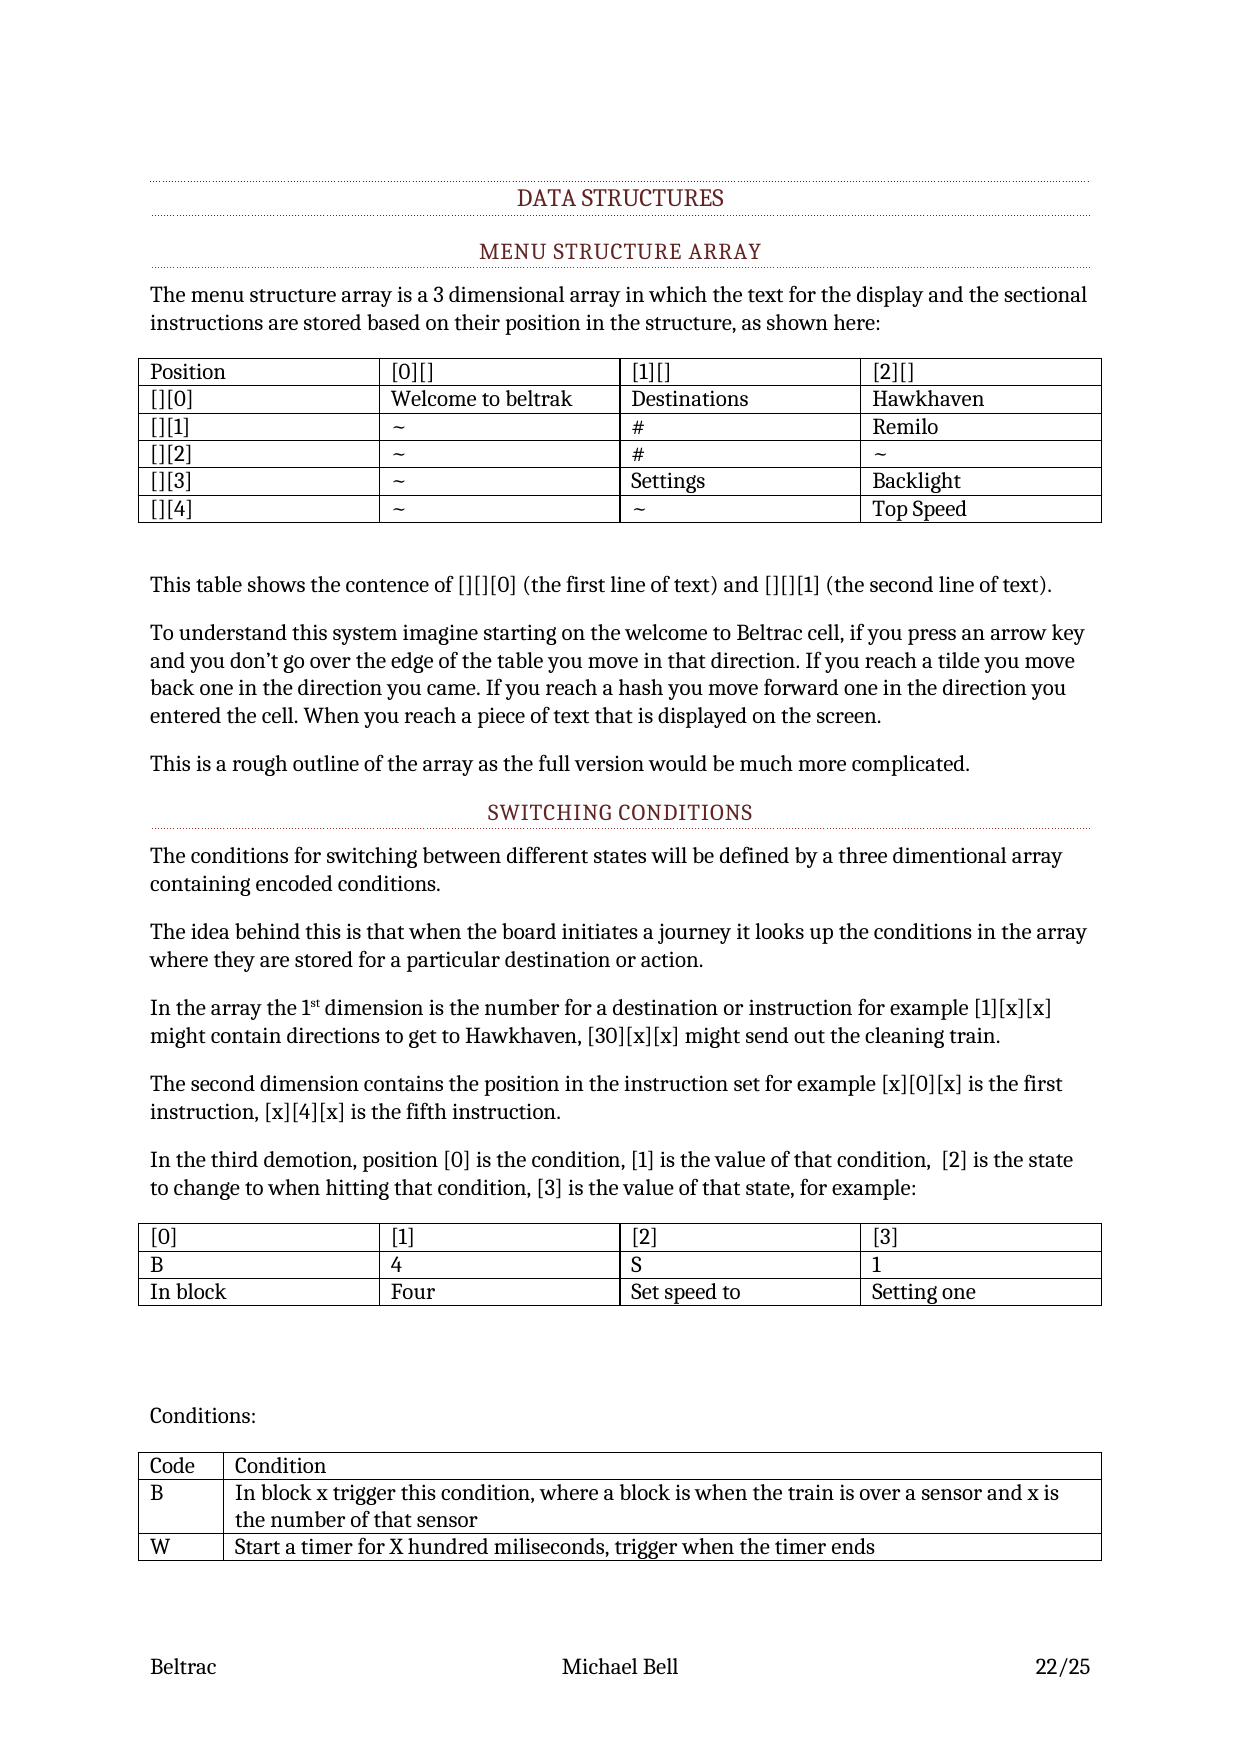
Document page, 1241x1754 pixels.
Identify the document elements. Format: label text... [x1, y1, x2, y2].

table_cell Top Speed [861, 496, 1101, 522]
table_cell Hawkhaven [861, 386, 1101, 412]
table_cell ~ [380, 441, 619, 467]
text In the third demotion, position [0] is the condition, [1] is the value of that condition, [2] is the state to change to when hitting that condition, [3] is the value of that state, for example: [150, 1147, 1090, 1201]
table_cell Settings [621, 468, 860, 495]
table_header [1][] [621, 359, 860, 385]
table_cell ~ [861, 441, 1101, 467]
table_header Position [139, 359, 379, 385]
table_cell 1 [861, 1252, 1101, 1278]
table_cell ~ [380, 414, 619, 440]
text Conditions: [150, 1403, 1090, 1429]
table_cell In block [139, 1279, 379, 1305]
table_header [2][] [861, 359, 1101, 385]
text This table shows the contence of [][][0] (the first line of text) and [][][1] (the second line of text). [150, 572, 1090, 598]
table_cell Four [380, 1279, 619, 1305]
text In the array the 1st dimension is the number for a destination or instruction for example [1][x][x] might contain directions to get to Hawkhaven, [30][x][x] might send out the cleaning train. [150, 995, 1090, 1049]
table_cell W [139, 1534, 223, 1560]
text The menu structure array is a 3 dimensional array in which the text for the display and the sectional instructions are stored based on their position in the structure, as shown here: [150, 282, 1090, 336]
table_cell 4 [380, 1252, 619, 1278]
text To understand this system imagine starting on the welcome to Beltrac cell, if you press an arrow key and you don’t go over the edge of the table you move in that direction. If you reach a tilde you move back one in the direction you came. If you reach a hash you move forward one in the direction you entered the cell. When you reach a piece of text that is displayed on the screen. [150, 620, 1090, 729]
table_cell In block x trigger this condition, where a block is when the train is over a sensor and x is the number of that sensor [224, 1480, 1101, 1533]
table_cell [][4] [139, 496, 379, 522]
table_cell [][0] [139, 386, 379, 412]
table_cell Remilo [861, 414, 1101, 440]
table_header [3] [861, 1224, 1101, 1251]
table_cell # [621, 414, 860, 440]
subtitle Menu Structure Array [150, 238, 1090, 268]
table_header [2] [621, 1224, 860, 1251]
text This is a rough outline of the array as the full version would be much more complicated. [150, 751, 1090, 778]
table_header Code [139, 1453, 223, 1479]
table_cell ~ [380, 496, 619, 522]
table_cell [][3] [139, 468, 379, 495]
table_cell B [139, 1480, 223, 1533]
table_header [0] [139, 1224, 379, 1251]
table_cell # [621, 441, 860, 467]
table_cell Welcome to beltrak [380, 386, 619, 412]
table_cell Set speed to [621, 1279, 860, 1305]
text The second dimension contains the position in the instruction set for example [x][0][x] is the first instruction, [x][4][x] is the fifth instruction. [150, 1071, 1090, 1125]
table_header Condition [224, 1453, 1101, 1479]
table_cell ~ [380, 468, 619, 495]
text The idea behind this is that when the board initiates a journey it looks up the conditions in the array where they are stored for a particular destination or action. [150, 919, 1090, 973]
table_cell Destinations [621, 386, 860, 412]
table_header [1] [380, 1224, 619, 1251]
subtitle Switching Conditions [150, 800, 1090, 829]
table_cell Setting one [861, 1279, 1101, 1305]
table_header [0][] [380, 359, 619, 385]
table_cell S [621, 1252, 860, 1278]
table_cell Backlight [861, 468, 1101, 495]
table_cell [][2] [139, 441, 379, 467]
text The conditions for switching between different states will be defined by a three dimentional array containing encoded conditions. [150, 843, 1090, 897]
subtitle Data Structures [150, 181, 1090, 216]
table_cell Start a timer for X hundred miliseconds, trigger when the timer ends [224, 1534, 1101, 1560]
table_cell ~ [621, 496, 860, 522]
table_cell B [139, 1252, 379, 1278]
table_cell [][1] [139, 414, 379, 440]
